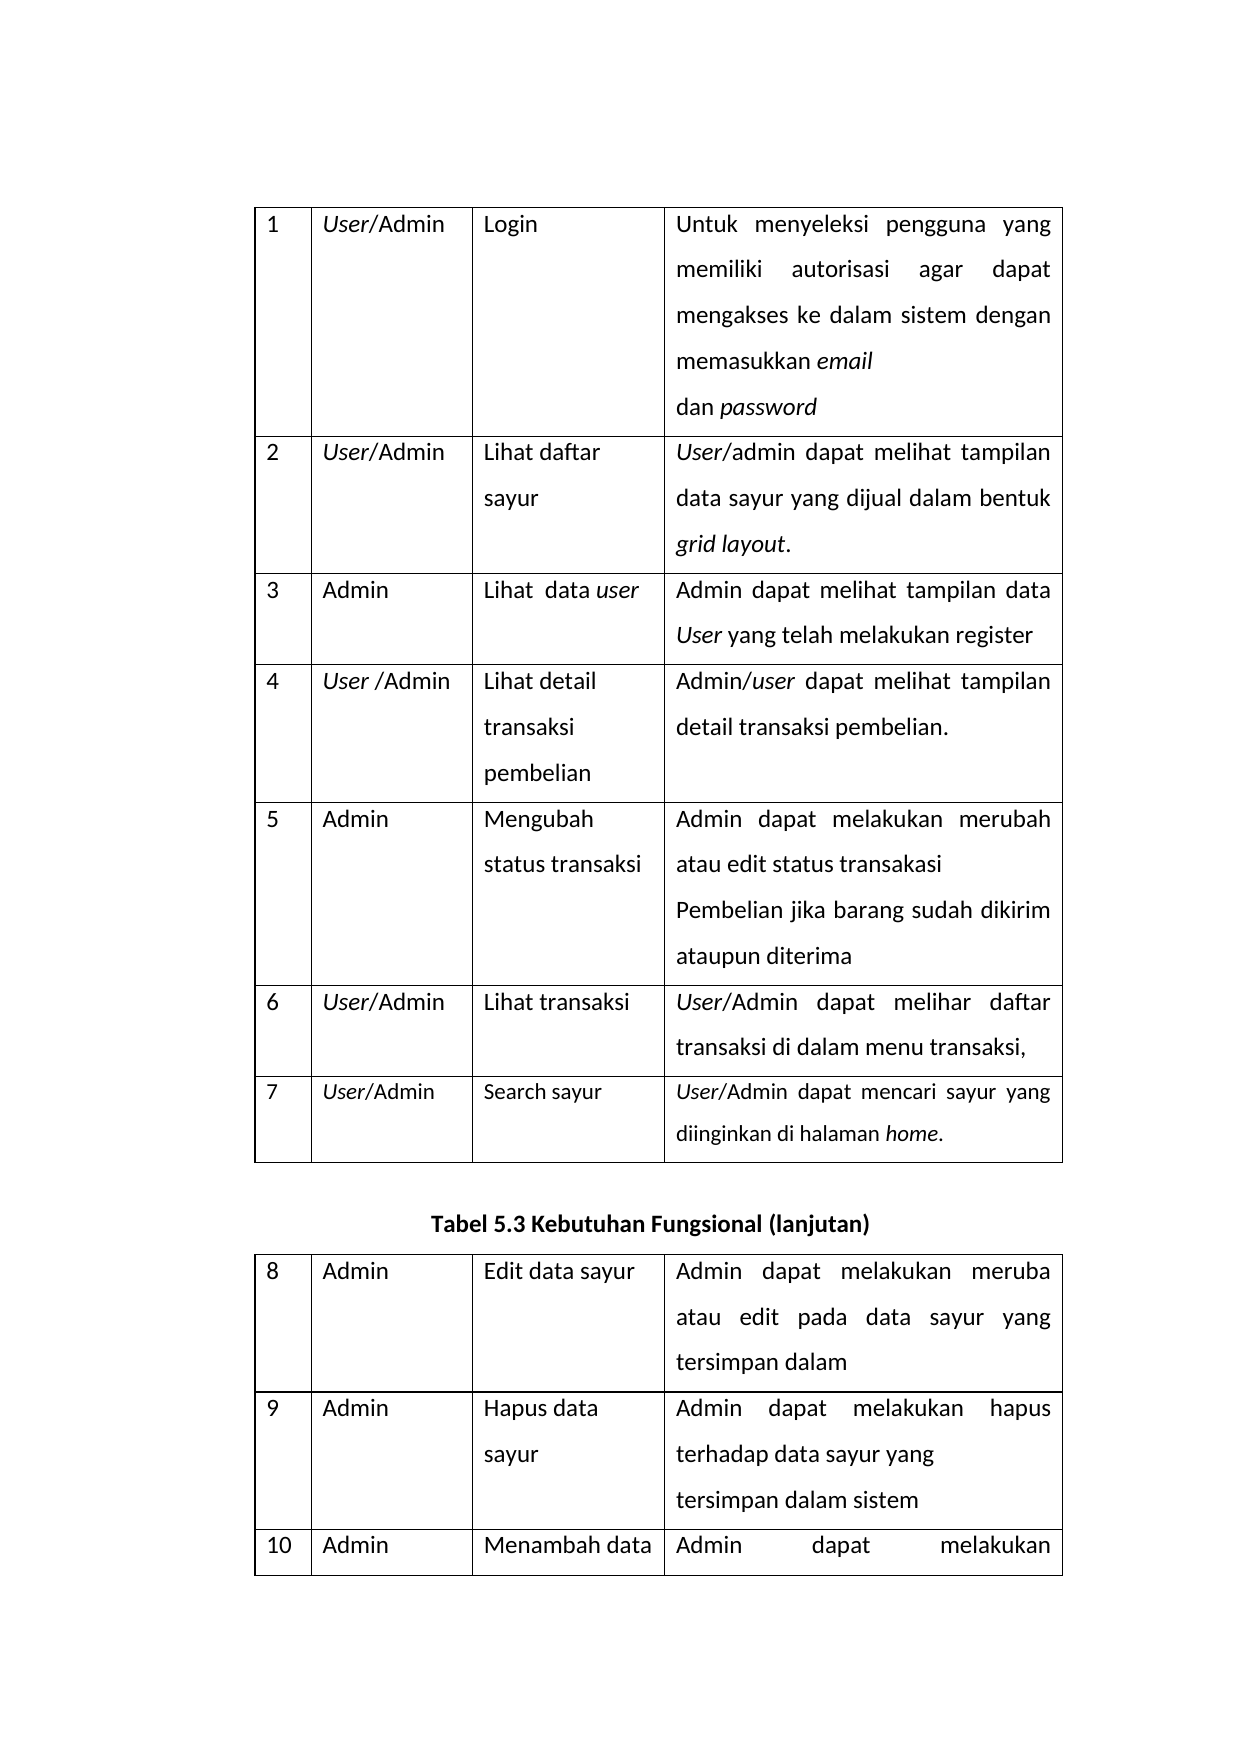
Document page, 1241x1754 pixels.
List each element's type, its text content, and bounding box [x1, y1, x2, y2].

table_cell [665, 1530, 1062, 1574]
table_cell 10 [256, 1530, 311, 1574]
table_cell 2 [256, 437, 311, 573]
table_cell Hapus data sayur [473, 1393, 664, 1529]
table_cell Lihat daftar sayur [473, 437, 664, 573]
table_cell User /Admin [312, 665, 472, 802]
table_cell User/Admin dapat mencari sayur yang diinginkan di halaman home. [665, 1077, 1062, 1162]
table_cell 4 [256, 665, 311, 802]
table_cell User/Admin [312, 1077, 472, 1162]
table_cell User/Admin dapat melihar daftar transaksi di dalam menu transaksi, [665, 986, 1062, 1076]
table_header Admin dapat melakukan meruba atau edit pada data sayur yang tersimpan dalam [665, 1255, 1062, 1391]
table_cell Admin [312, 1530, 472, 1574]
table_cell 1 [256, 208, 311, 436]
table_cell 3 [256, 574, 311, 664]
table_cell Lihat data user [473, 574, 664, 664]
table_cell Untuk menyeleksi pengguna yang memiliki autorisasi agar dapat mengakses ke dalam sistem dengan memasukkan email dan password [665, 208, 1062, 436]
table_cell Admin dapat melihat tampilan data User yang telah melakukan register [665, 574, 1062, 664]
table_cell Admin/user dapat melihat tampilan detail transaksi pembelian. [665, 665, 1062, 802]
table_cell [473, 1530, 664, 1574]
table_cell Lihat transaksi [473, 986, 664, 1076]
text Tabel 5.3 Kebutuhan Fungsional (lanjutan) [236, 1208, 1064, 1239]
table_cell Admin [312, 803, 472, 985]
table_header 8 [256, 1255, 311, 1391]
table_cell 5 [256, 803, 311, 985]
table_cell Login [473, 208, 664, 436]
table_cell Admin dapat melakukan hapus terhadap data sayur yang tersimpan dalam sistem [665, 1393, 1062, 1529]
table_cell Search sayur [473, 1077, 664, 1162]
table_cell User/admin dapat melihat tampilan data sayur yang dijual dalam bentuk grid layout. [665, 437, 1062, 573]
table_cell Admin dapat melakukan merubah atau edit status transakasi Pembelian jika barang sudah dikirim ataupun diterima [665, 803, 1062, 985]
table_cell Lihat detail transaksi pembelian [473, 665, 664, 802]
table_header Admin [312, 1255, 472, 1391]
table_cell Admin [312, 1393, 472, 1529]
table_cell User/Admin [312, 437, 472, 573]
table_cell 6 [256, 986, 311, 1076]
table_header Edit data sayur [473, 1255, 664, 1391]
table_cell Mengubah status transaksi [473, 803, 664, 985]
table_cell Admin [312, 574, 472, 664]
table_cell User/Admin [312, 986, 472, 1076]
table_cell User/Admin [312, 208, 472, 436]
table_cell 7 [256, 1077, 311, 1162]
table_cell 9 [256, 1393, 311, 1529]
